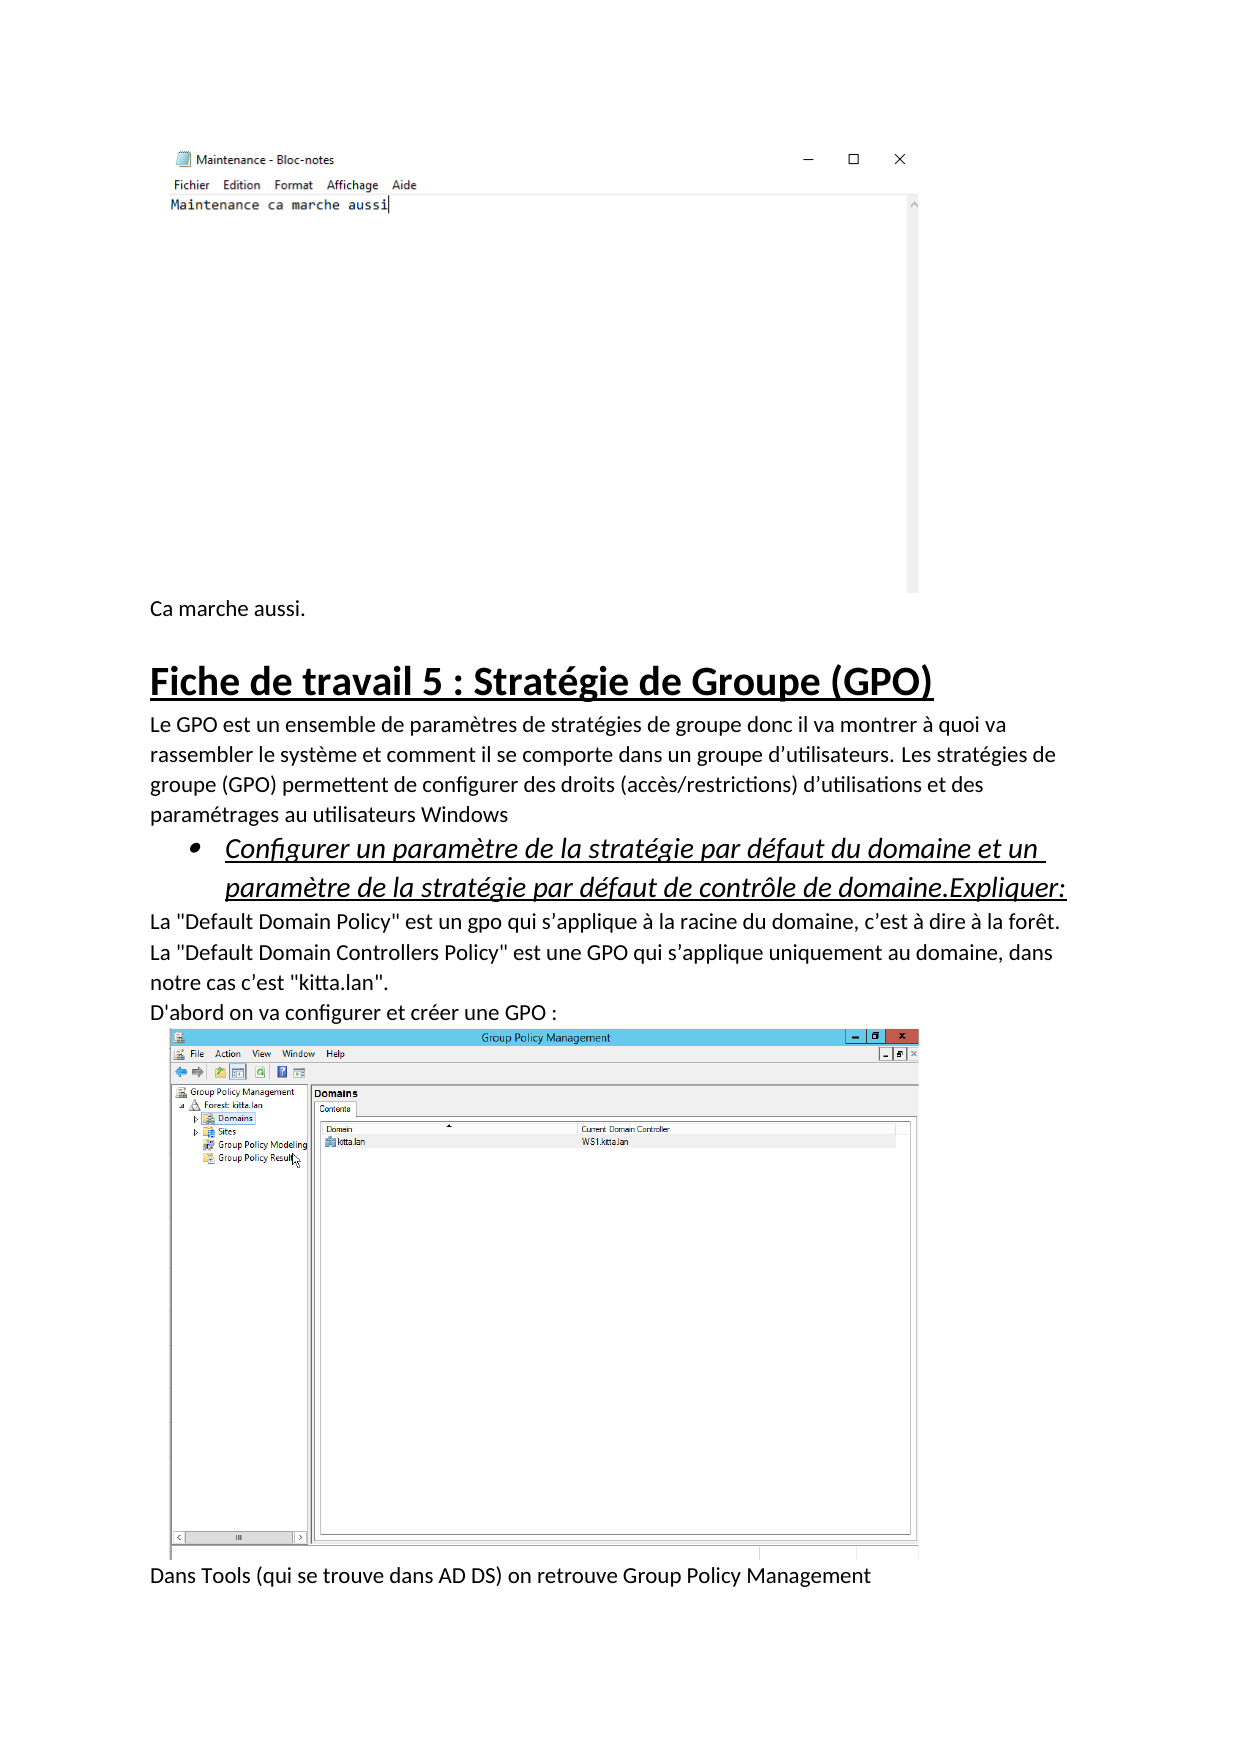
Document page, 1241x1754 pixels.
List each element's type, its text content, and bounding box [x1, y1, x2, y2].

text La "Default Domain Controllers Policy" est une GPO qui s’applique uniquement au domaine, dans notre cas c’est "kitta.lan". [150, 938, 1090, 996]
text Dans Tools (qui se trouve dans AD DS) on retrouve Group Policy Management [150, 1562, 1090, 1590]
list Configurer un paramètre de la stratégie par défaut du domaine et un paramètre de la stratégie par défaut de contrôle de domaine.Expliquer: [187, 831, 1090, 904]
text Le GPO est un ensemble de paramètres de stratégies de groupe donc il va montrer à quoi va rassembler le système et comment il se comporte dans un groupe d’utilisateurs. Les stratégies de groupe (GPO) permettent de configurer des droits (accès/restrictions) d’utilisations et des paramétrages au utilisateurs Windows [150, 710, 1090, 828]
text Fiche de travail 5 : Stratégie de Groupe (GPO) [150, 655, 1090, 706]
text D'abord on va configurer et créer une GPO : [150, 998, 1090, 1026]
text La "Default Domain Policy" est un gpo qui s’applique à la racine du domaine, c’est à dire à la forêt. [150, 907, 1090, 935]
text Ca marche aussi. [150, 594, 1090, 622]
